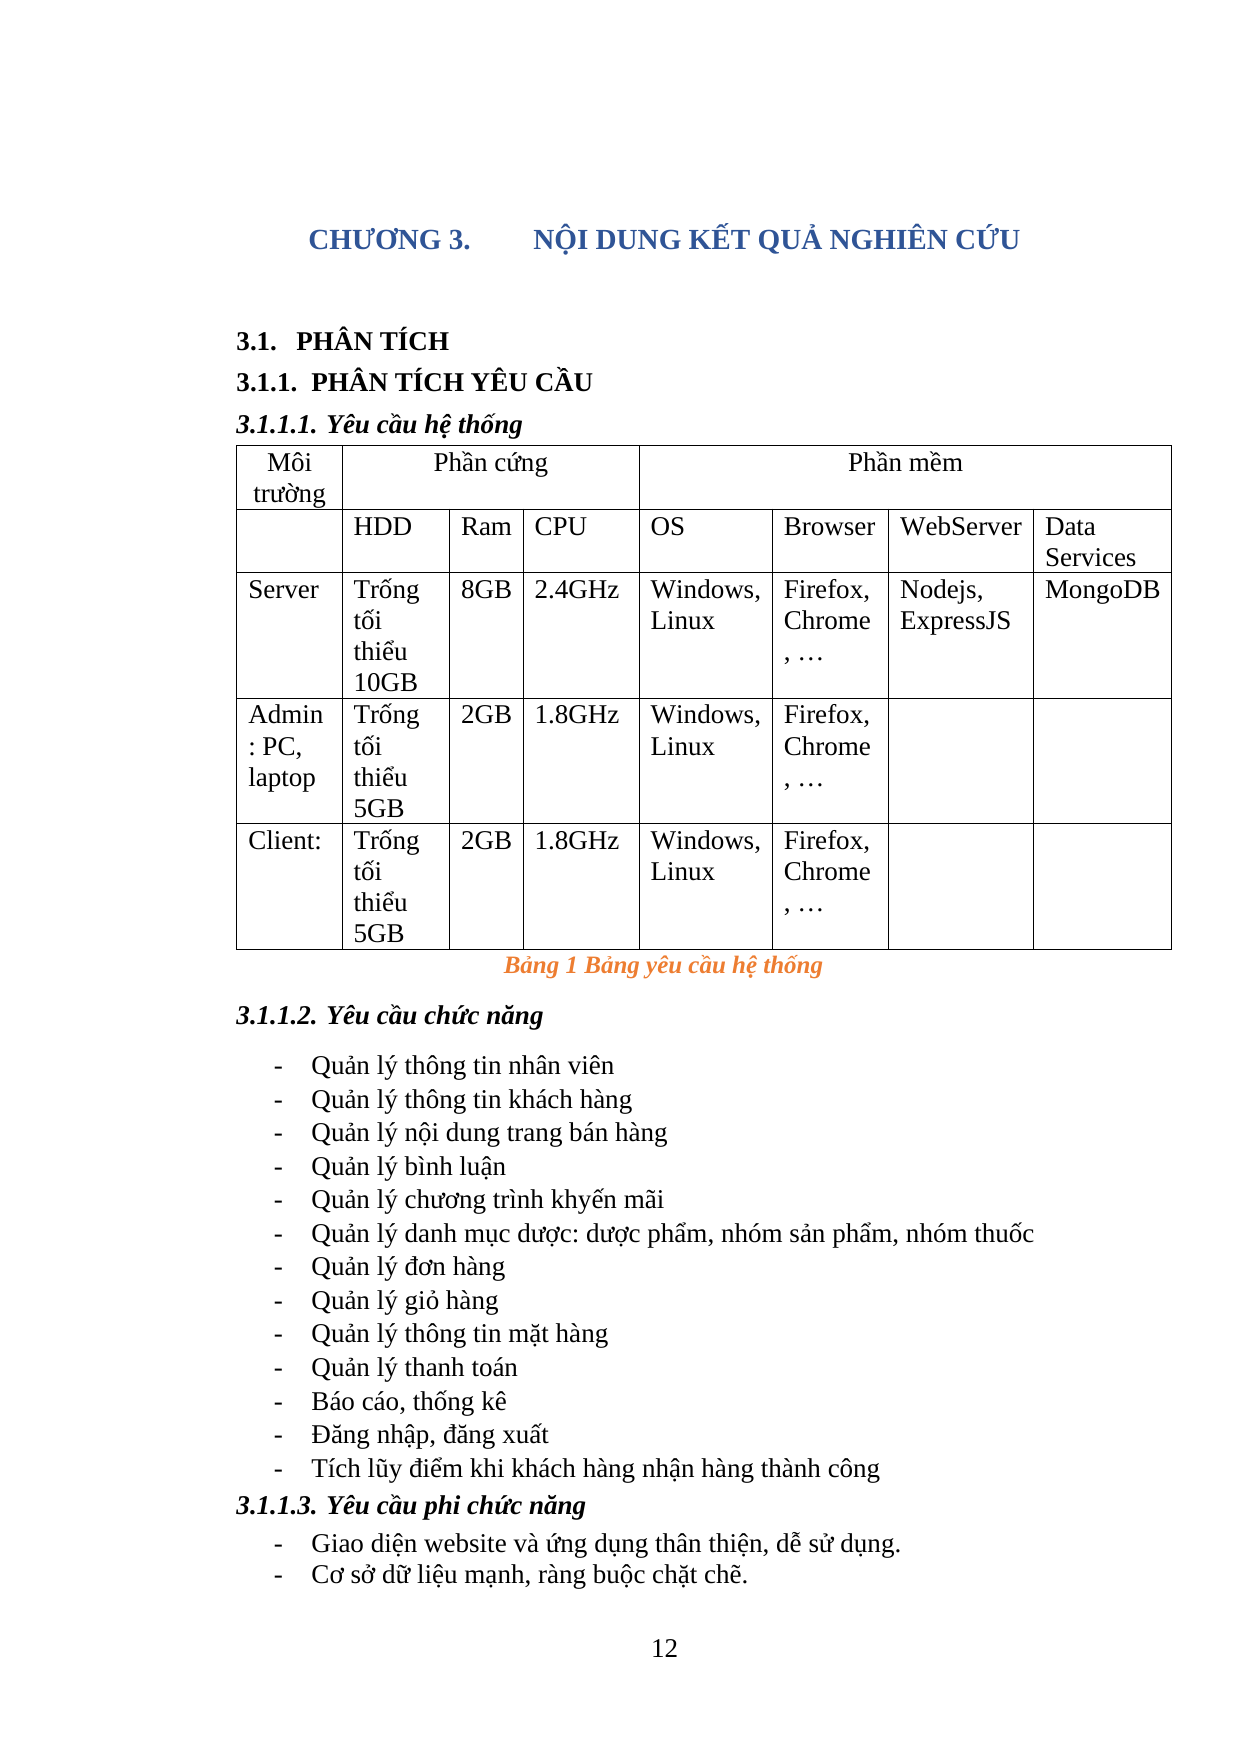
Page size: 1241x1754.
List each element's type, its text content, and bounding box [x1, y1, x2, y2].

table_cell [237, 510, 342, 572]
table_cell 8GB [450, 573, 523, 697]
list Báo cáo, thống kê [274, 1384, 1092, 1416]
table_cell [1034, 699, 1171, 823]
subtitle PHÂN TÍCH [236, 325, 1092, 356]
table_cell Client: [237, 824, 342, 949]
table_header Môi trường [237, 446, 342, 508]
text Bảng 1 Bảng yêu cầu hệ thống [236, 950, 1092, 978]
table_cell Server [237, 573, 342, 697]
list Cơ sở dữ liệu mạnh, ràng buộc chặt chẽ. [274, 1558, 1092, 1589]
list Quản lý chương trình khyến mãi [274, 1183, 1092, 1214]
table_cell HDD [343, 510, 449, 572]
table_cell MongoDB [1034, 573, 1171, 697]
list Quản lý bình luận [274, 1150, 1092, 1181]
table_cell Trống tối thiểu 10GB [343, 573, 449, 697]
list Quản lý giỏ hàng [274, 1284, 1092, 1315]
list Quản lý thông tin khách hàng [274, 1083, 1092, 1114]
list Quản lý thông tin mặt hàng [274, 1317, 1092, 1349]
table_cell Trống tối thiểu 5GB [343, 699, 449, 823]
table_cell Windows, Linux [640, 824, 772, 949]
table_cell WebServer [889, 510, 1033, 572]
subtitle Yêu cầu chức năng [236, 999, 1092, 1031]
table_cell Data Services [1034, 510, 1171, 572]
table_header Phần cứng [343, 446, 639, 508]
list Quản lý đơn hàng [274, 1250, 1092, 1282]
table_cell OS [640, 510, 772, 572]
table_cell Windows, Linux [640, 573, 772, 697]
table_cell Firefox, Chrome, … [773, 699, 888, 823]
list Quản lý nội dung trang bán hàng [274, 1116, 1092, 1147]
table_header Phần mềm [640, 446, 1171, 508]
list Quản lý thông tin nhân viên [274, 1049, 1092, 1080]
subtitle Yêu cầu hệ thống [236, 408, 1092, 439]
table_cell CPU [524, 510, 639, 572]
list Đăng nhập, đăng xuất [274, 1418, 1092, 1449]
table_cell [1034, 824, 1171, 949]
table_cell Windows, Linux [640, 699, 772, 823]
list Giao diện website và ứng dụng thân thiện, dễ sử dụng. [274, 1527, 1092, 1558]
list Quản lý danh mục dược: dược phẩm, nhóm sản phẩm, nhóm thuốc [274, 1217, 1092, 1248]
subtitle Yêu cầu phi chức năng [236, 1489, 1092, 1521]
subtitle PHÂN TÍCH YÊU CẦU [236, 366, 1092, 398]
table_cell 1.8GHz [524, 699, 639, 823]
table_cell 2GB [450, 824, 523, 949]
subtitle NỘI DUNG KẾT QUẢ NGHIÊN CỨU [236, 222, 1092, 256]
list Tích lũy điểm khi khách hàng nhận hàng thành công [274, 1452, 1092, 1483]
list Quản lý thanh toán [274, 1351, 1092, 1382]
table_cell Ram [450, 510, 523, 572]
table_cell Firefox, Chrome, … [773, 573, 888, 697]
table_cell 2.4GHz [524, 573, 639, 697]
table_cell 1.8GHz [524, 824, 639, 949]
table_cell Firefox, Chrome, … [773, 824, 888, 949]
table_cell [889, 699, 1033, 823]
table_cell Trống tối thiểu 5GB [343, 824, 449, 949]
table_cell Browser [773, 510, 888, 572]
table_cell 2GB [450, 699, 523, 823]
table_cell [889, 824, 1033, 949]
table_cell Nodejs, ExpressJS [889, 573, 1033, 697]
table_cell Admin: PC, laptop [237, 699, 342, 823]
